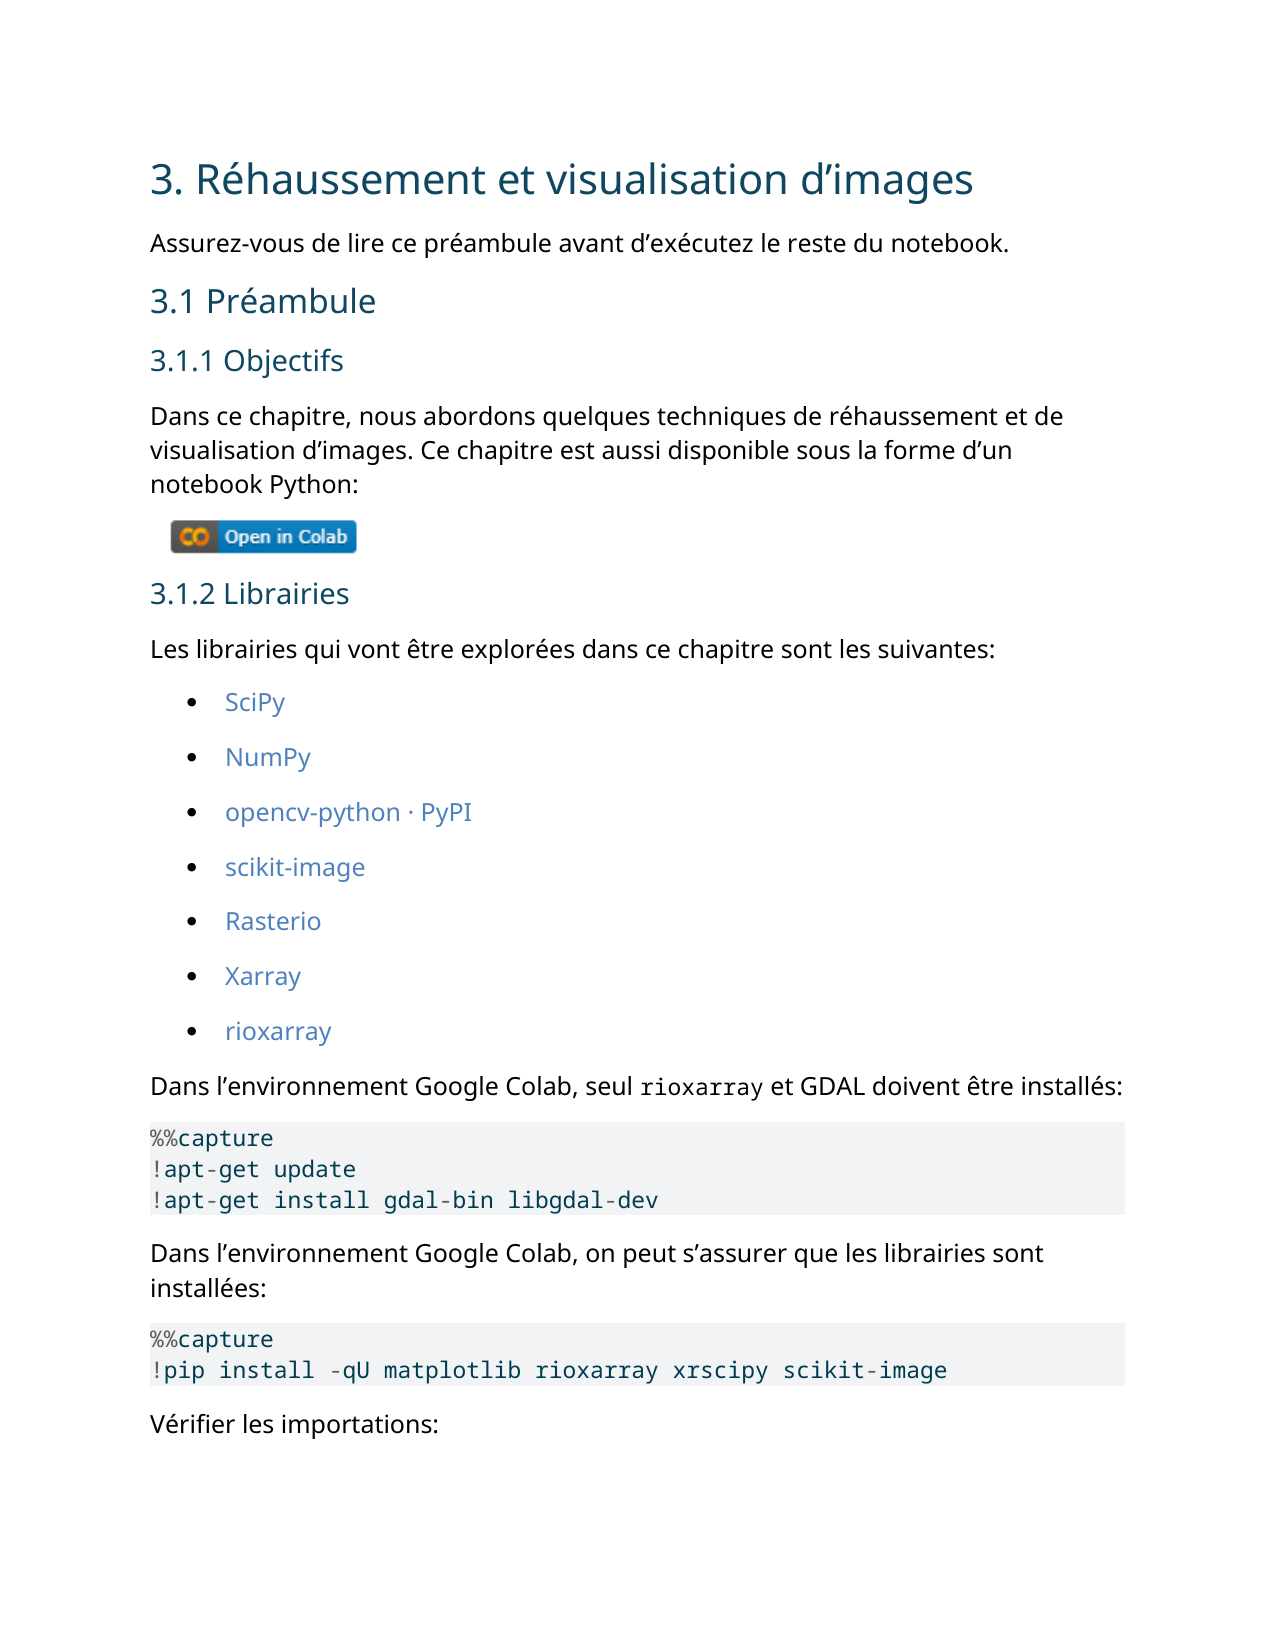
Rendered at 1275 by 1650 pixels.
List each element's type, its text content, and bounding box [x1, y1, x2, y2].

subtitle 3. Réhaussement et visualisation d’images [150, 150, 1125, 207]
text %%capture !apt-get update !apt-get install gdal-bin libgdal-dev [274, 1122, 1125, 1215]
list Xarray [187, 959, 1125, 993]
list scikit-image [187, 849, 1125, 883]
list Rasterio [187, 904, 1125, 938]
text Dans l’environnement Google Colab, seul rioxarray et GDAL doivent être installés: [150, 1069, 1125, 1103]
picture [168, 519, 360, 555]
text Vérifier les importations: [150, 1406, 1125, 1440]
text Dans l’environnement Google Colab, on peut s’assurer que les librairies sont installées: [150, 1236, 1125, 1304]
text Assurez-vous de lire ce préambule avant d’exécutez le reste du notebook. [150, 226, 1125, 259]
subtitle 3.1.2 Librairies [150, 573, 1125, 613]
list NumPy [187, 739, 1125, 773]
text %%capture !pip install -qU matplotlib rioxarray xrscipy scikit-image [274, 1323, 1125, 1386]
list opencv-python · PyPI [187, 794, 1125, 828]
subtitle 3.1 Préambule [150, 278, 1125, 324]
list rioxarray [187, 1014, 1125, 1048]
list SciPy [187, 684, 1125, 718]
text Les librairies qui vont être explorées dans ce chapitre sont les suivantes: [150, 632, 1125, 666]
subtitle 3.1.1 Objectifs [150, 340, 1125, 380]
text Dans ce chapitre, nous abordons quelques techniques de réhaussement et de visualisation d’images. Ce chapitre est aussi disponible sous la forme d’un notebook Python: [150, 399, 1125, 501]
